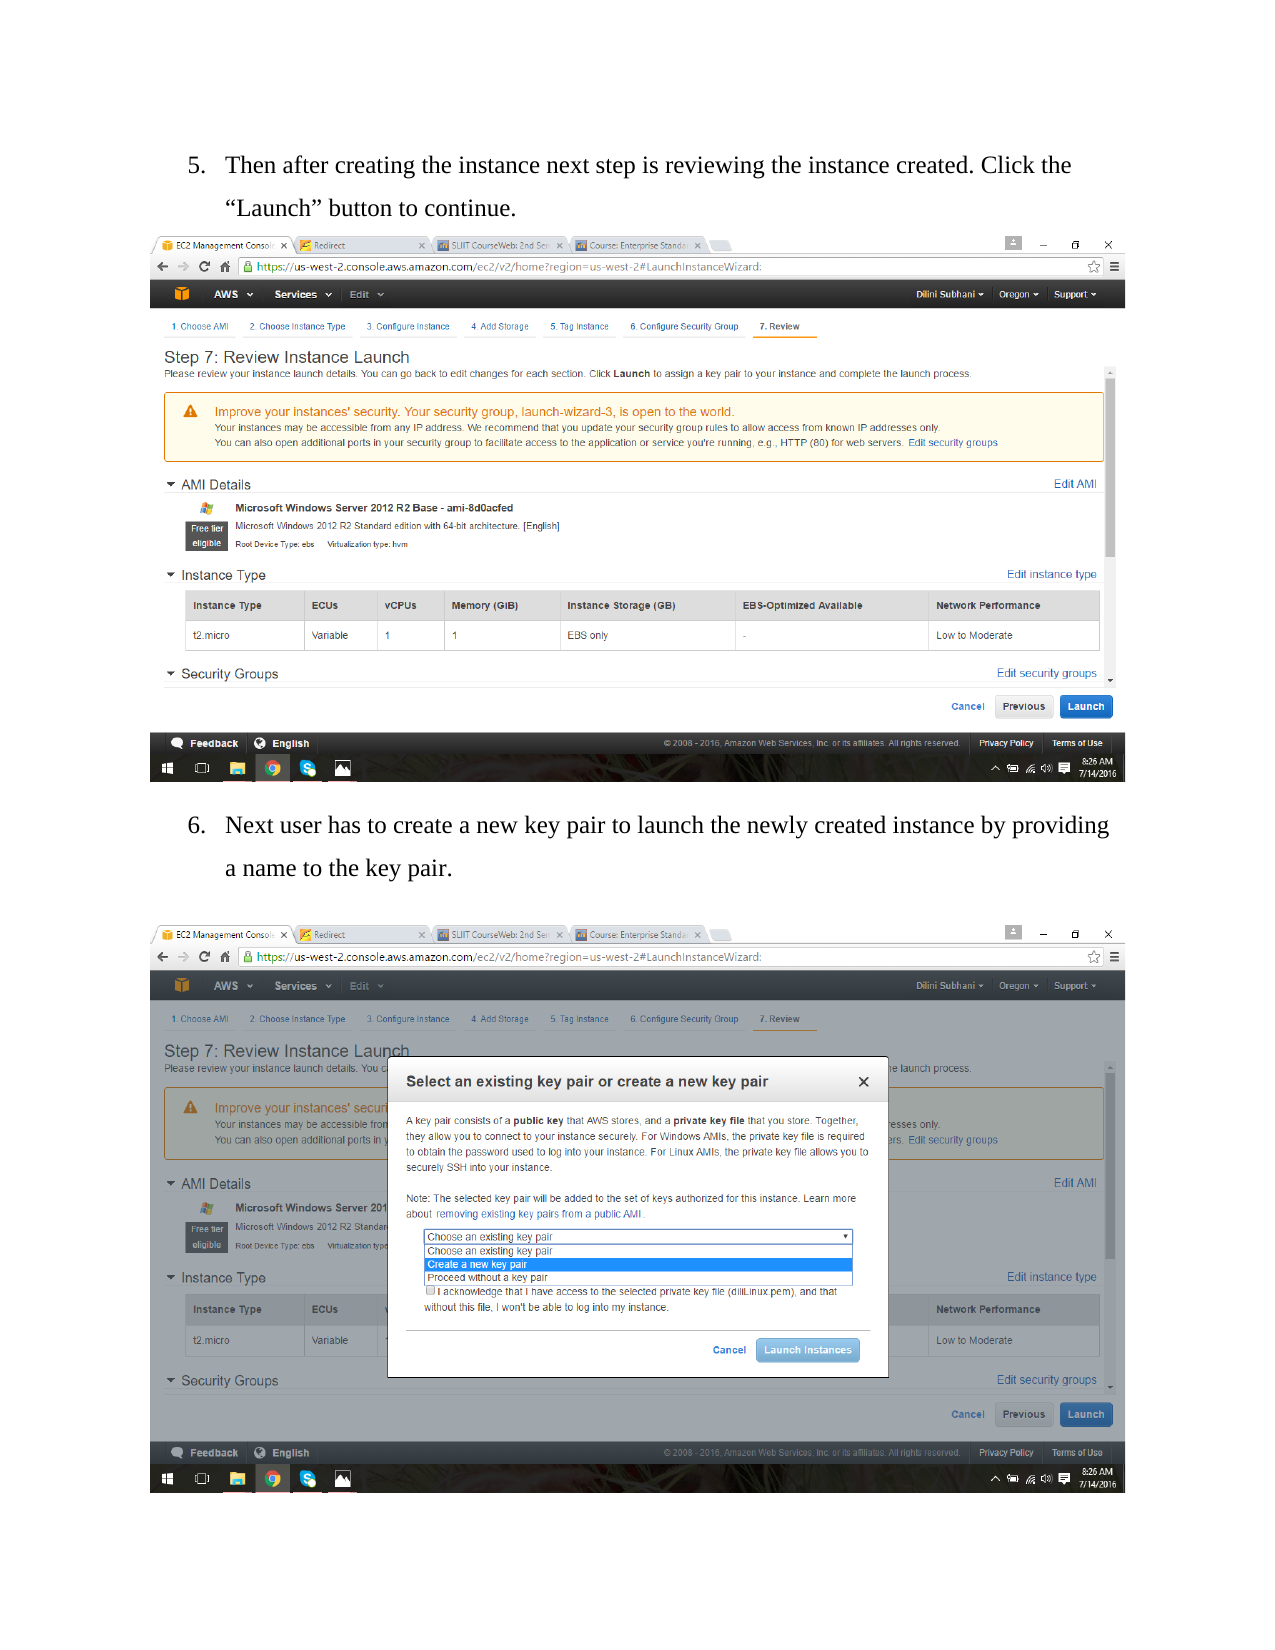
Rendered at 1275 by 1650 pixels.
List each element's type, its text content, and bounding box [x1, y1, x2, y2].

picture [150, 925, 1125, 1493]
picture [150, 236, 1125, 782]
list Next user has to create a new key pair to launch the newly created instance by providing a name to the key pair. [187, 810, 1125, 882]
list Then after creating the instance next step is reviewing the instance created. Click the “Launch” button to continue. [187, 150, 1125, 222]
